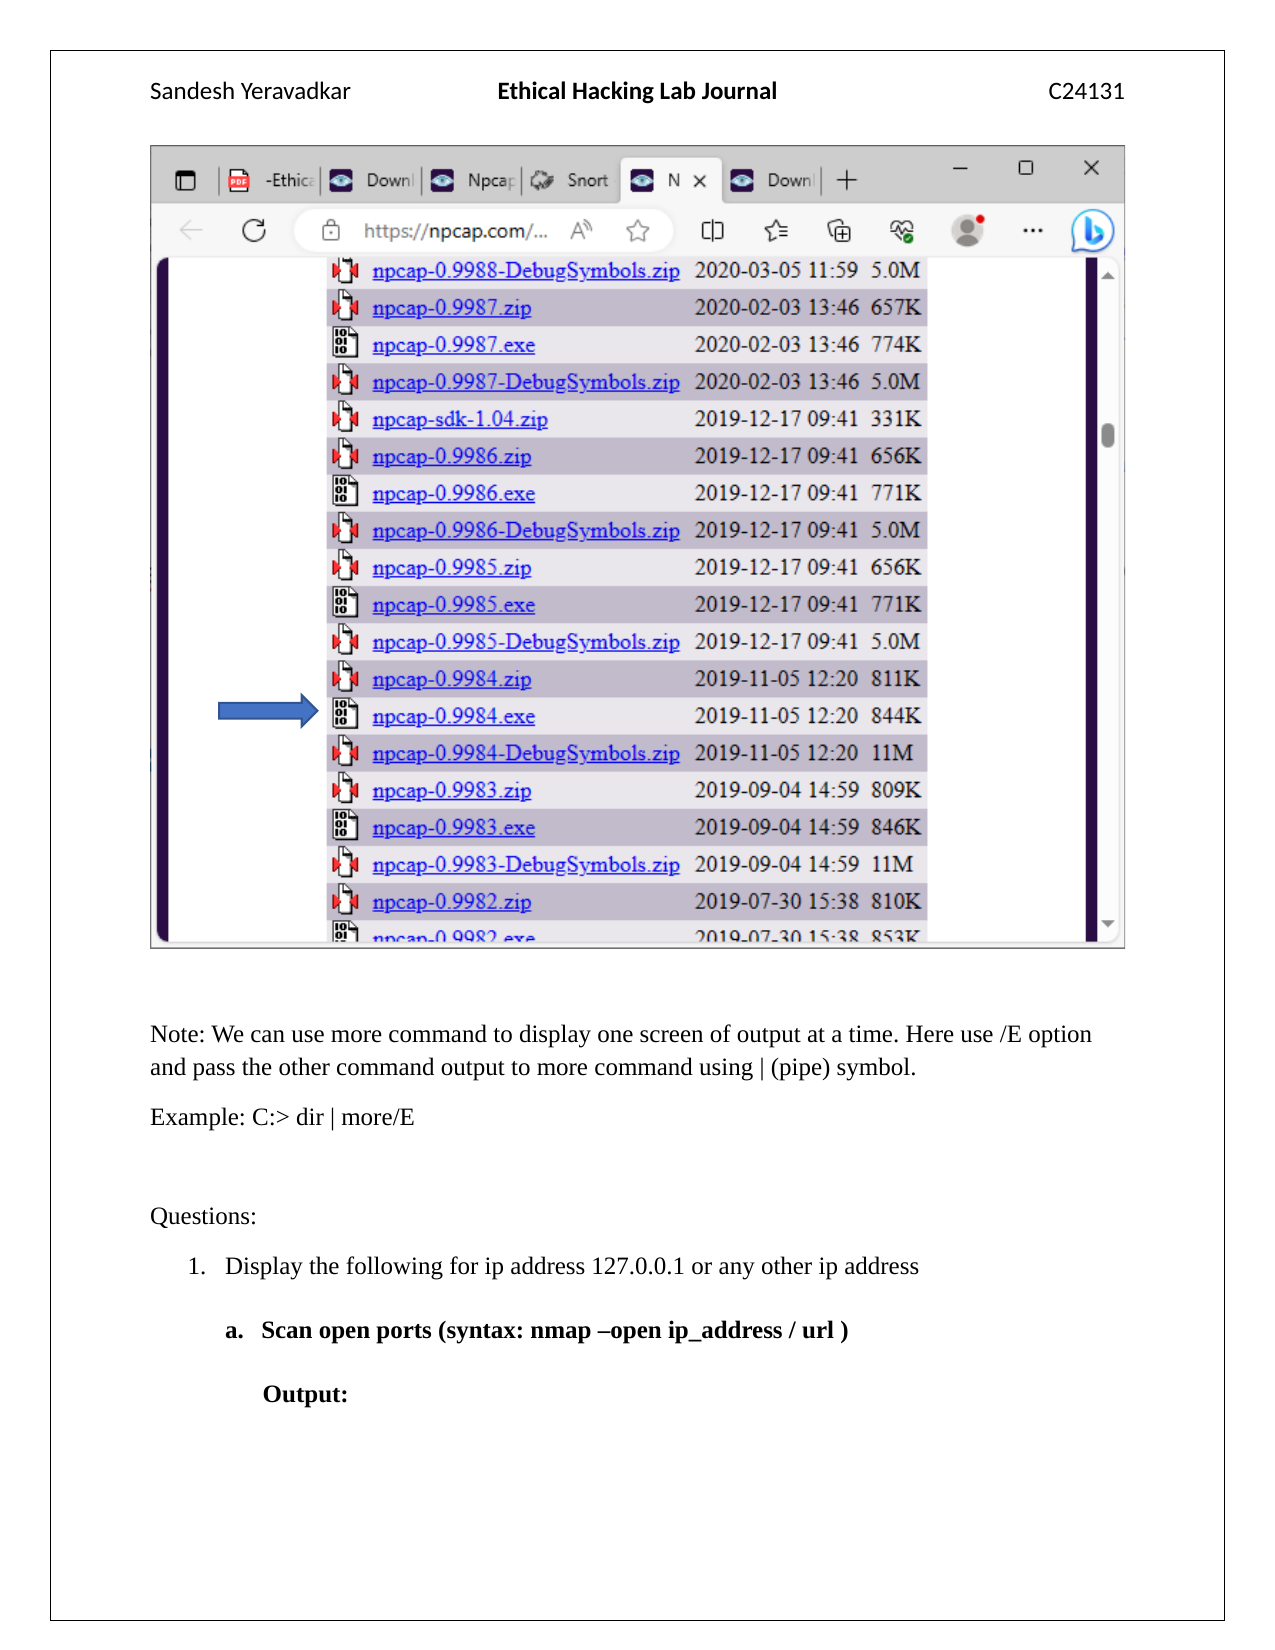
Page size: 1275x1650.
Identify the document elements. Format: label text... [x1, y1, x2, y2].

list Display the following for ip address 127.0.0.1 or any other ip address [187, 1251, 1125, 1280]
list Output: [262, 1379, 1125, 1408]
list Scan open ports (syntax: nmap –open ip_address / url ) [225, 1315, 1125, 1344]
text Example: C:> dir | more/E [150, 1102, 1125, 1131]
text Note: We can use more command to display one screen of output at a time. Here use /E option and pass the other command output to more command using | (pipe) symbol. [150, 1019, 1125, 1081]
picture [150, 145, 1125, 949]
text Questions: [150, 1201, 1125, 1230]
